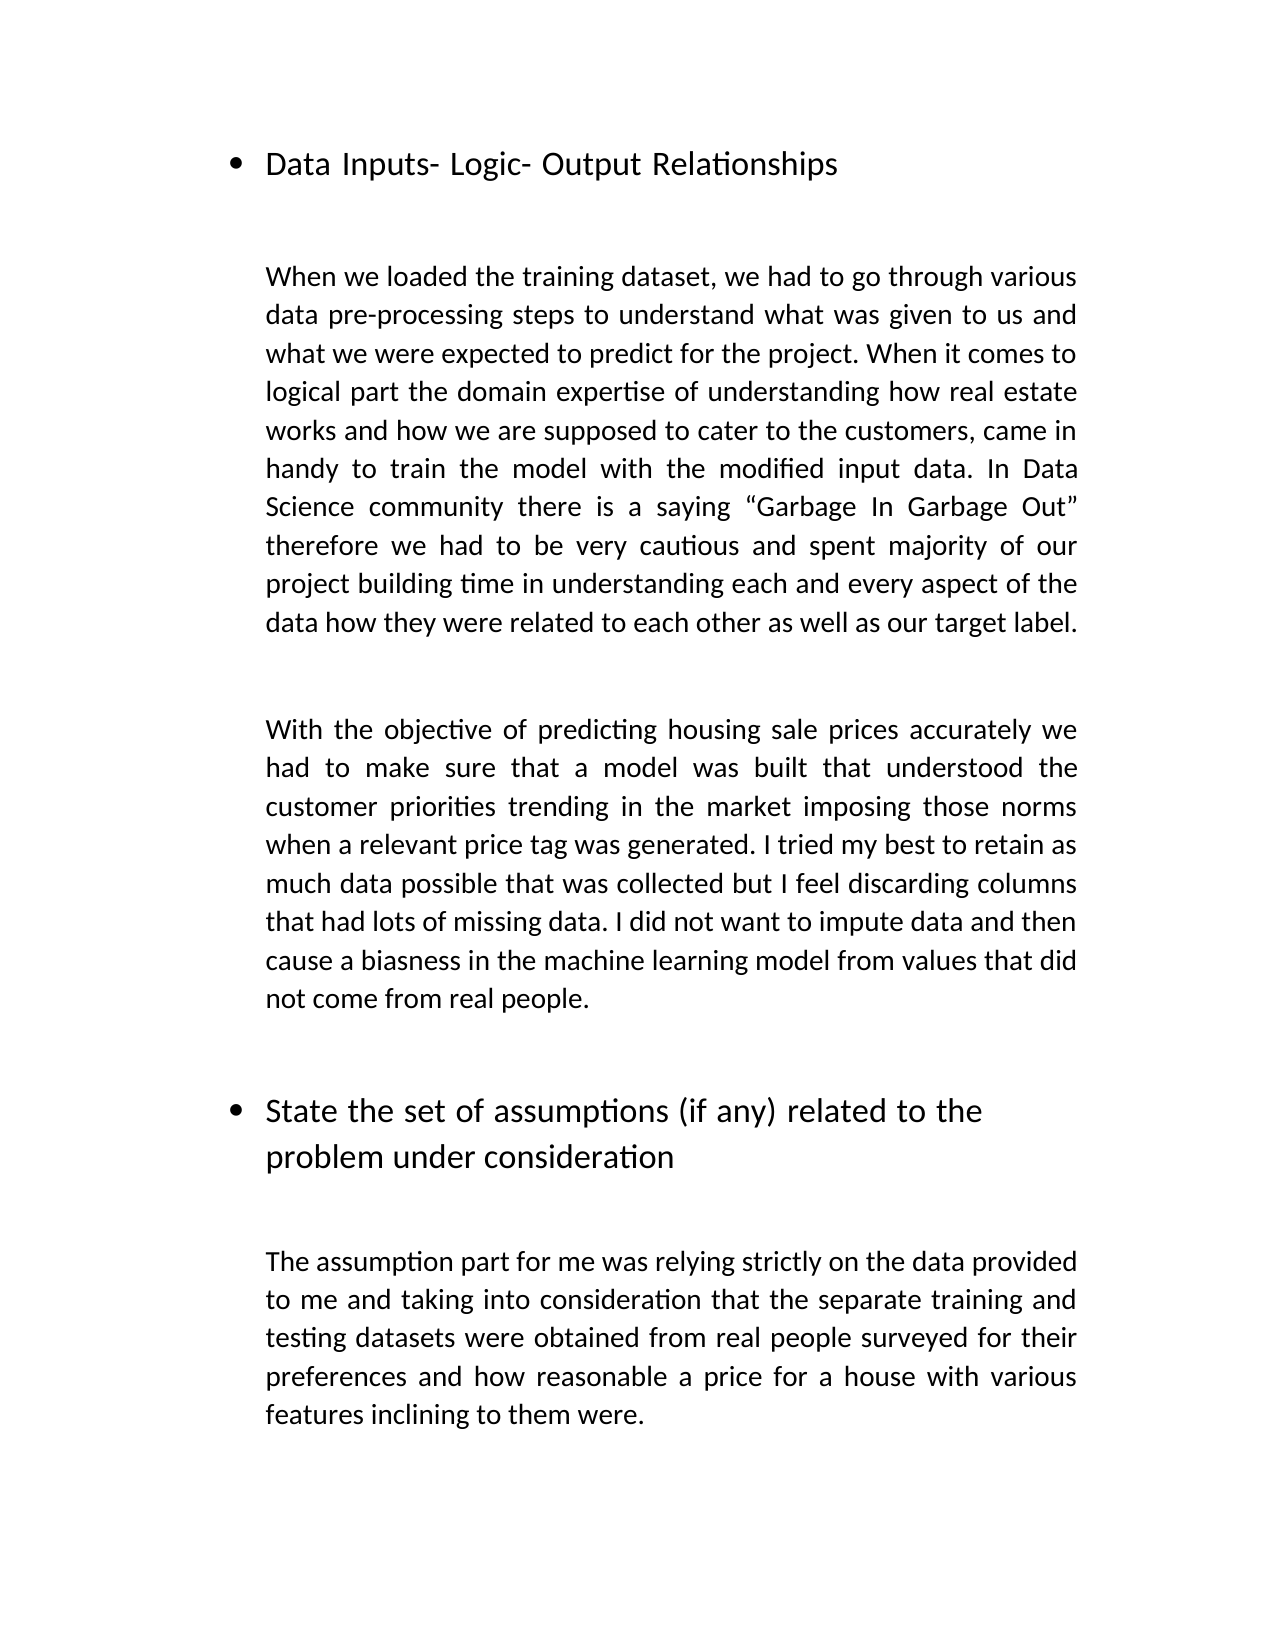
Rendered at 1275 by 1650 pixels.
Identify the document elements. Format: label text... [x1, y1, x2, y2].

subtitle Data Inputs- Logic- Output Relationships [230, 142, 1160, 184]
text When we loaded the training dataset, we had to go through various data pre-processing steps to understand what was given to us and what we were expected to predict for the project. When it comes to logical part the domain expertise of understanding how real estate works and how we are supposed to cater to the customers, came in handy to train the model with the modified input data. In Data Science community there is a saying “Garbage In Garbage Out” therefore we had to be very cautious and spent majority of our project building time in understanding each and every aspect of the data how they were related to each other as well as our target label. [265, 258, 1078, 639]
subtitle State the set of assumptions (if any) related to the problem under consideration [230, 1089, 984, 1177]
text With the objective of predicting housing sale prices accurately we had to make sure that a model was built that understood the customer priorities trending in the market imposing those norms when a relevant price tag was generated. I tried my best to retain as much data possible that was collected but I feel discarding columns that had lots of missing data. I did not want to impute data and then cause a biasness in the machine learning model from values that did not come from real people. [265, 711, 1078, 1016]
text The assumption part for me was relying strictly on the data provided to me and taking into consideration that the separate training and testing datasets were obtained from real people surveyed for their preferences and how reasonable a price for a house with various features inclining to them were. [265, 1243, 1078, 1432]
